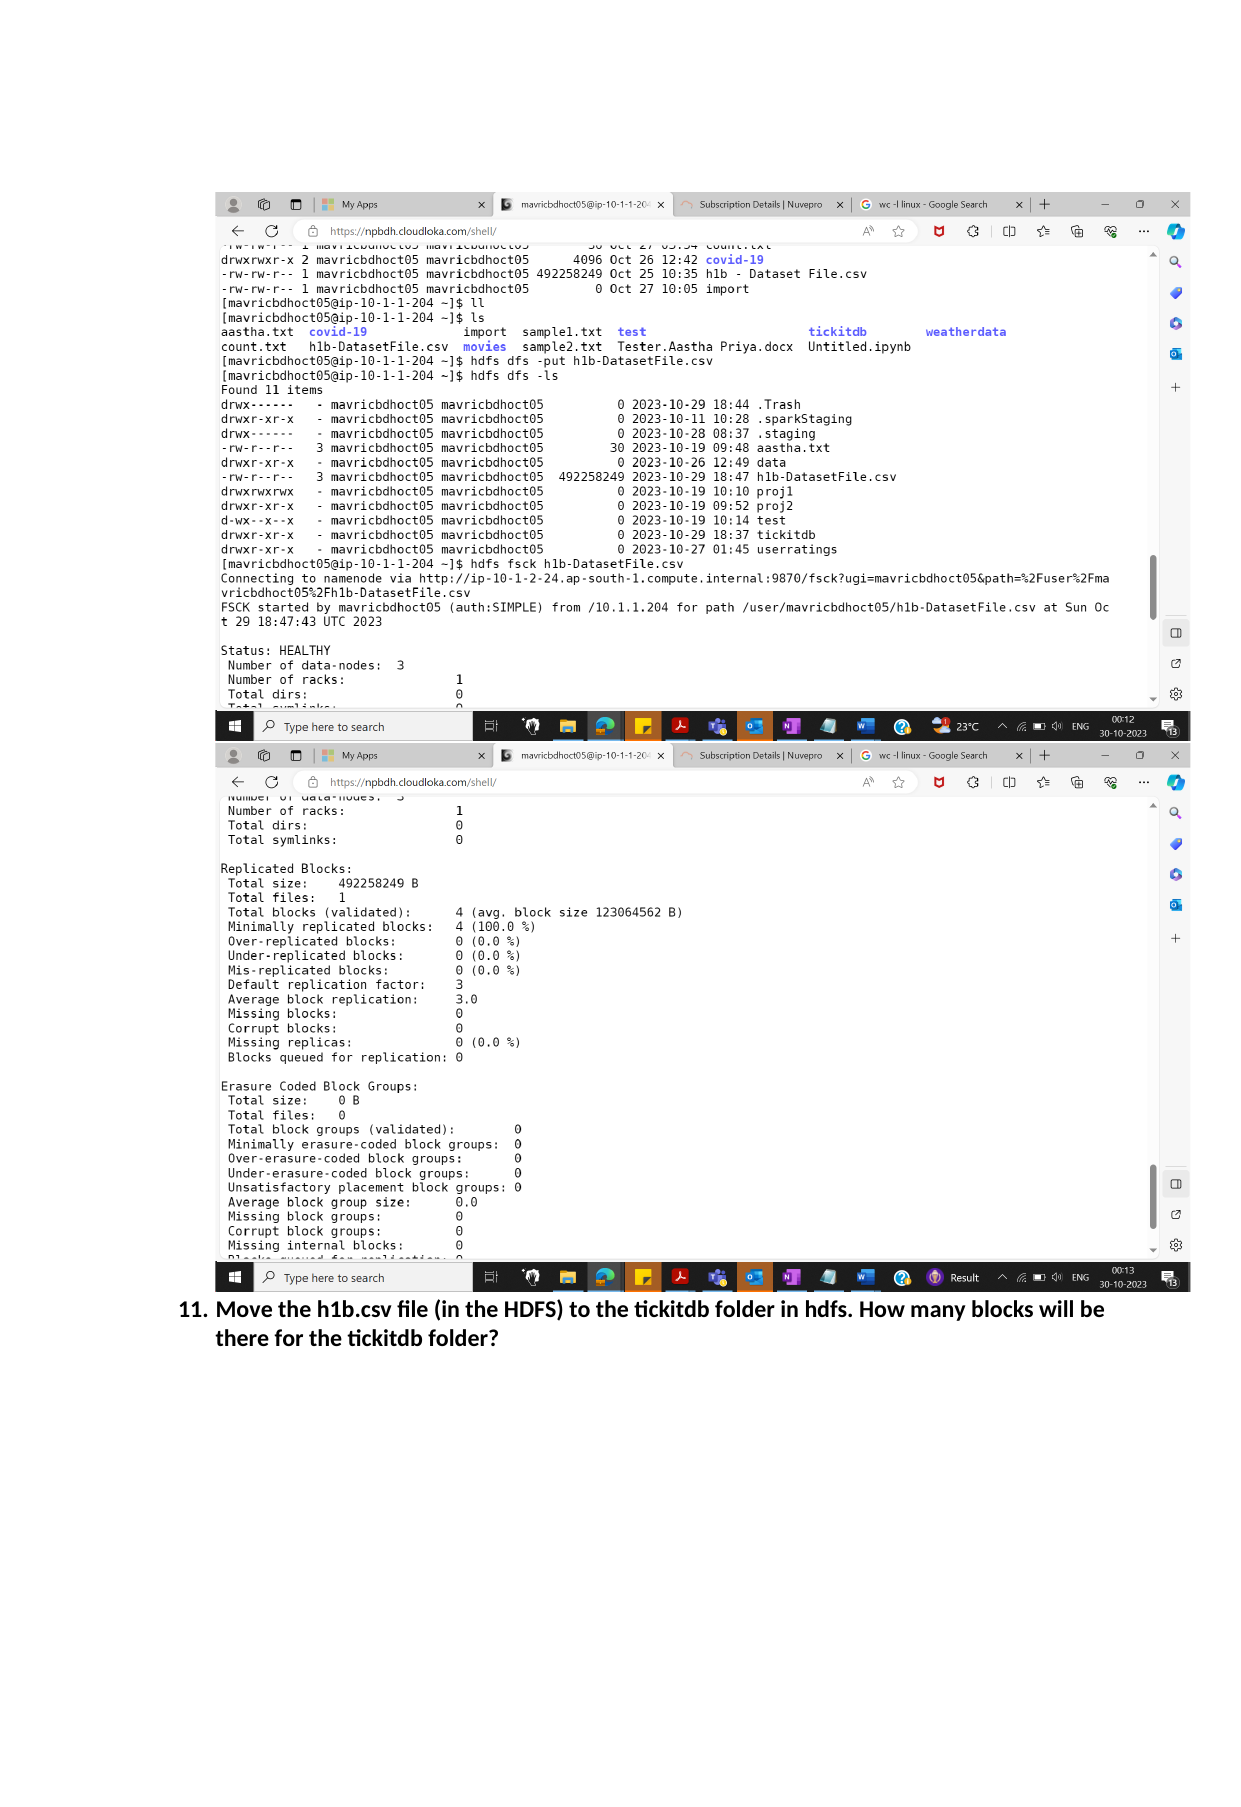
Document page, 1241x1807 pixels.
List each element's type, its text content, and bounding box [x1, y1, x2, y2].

list Move the h1b.csv file (in the HDFS) to the tickitdb folder in hdfs. How many blocks will be there for the tickitdb folder? [178, 1294, 1115, 1352]
picture [215, 743, 1191, 1292]
picture [215, 192, 1191, 741]
